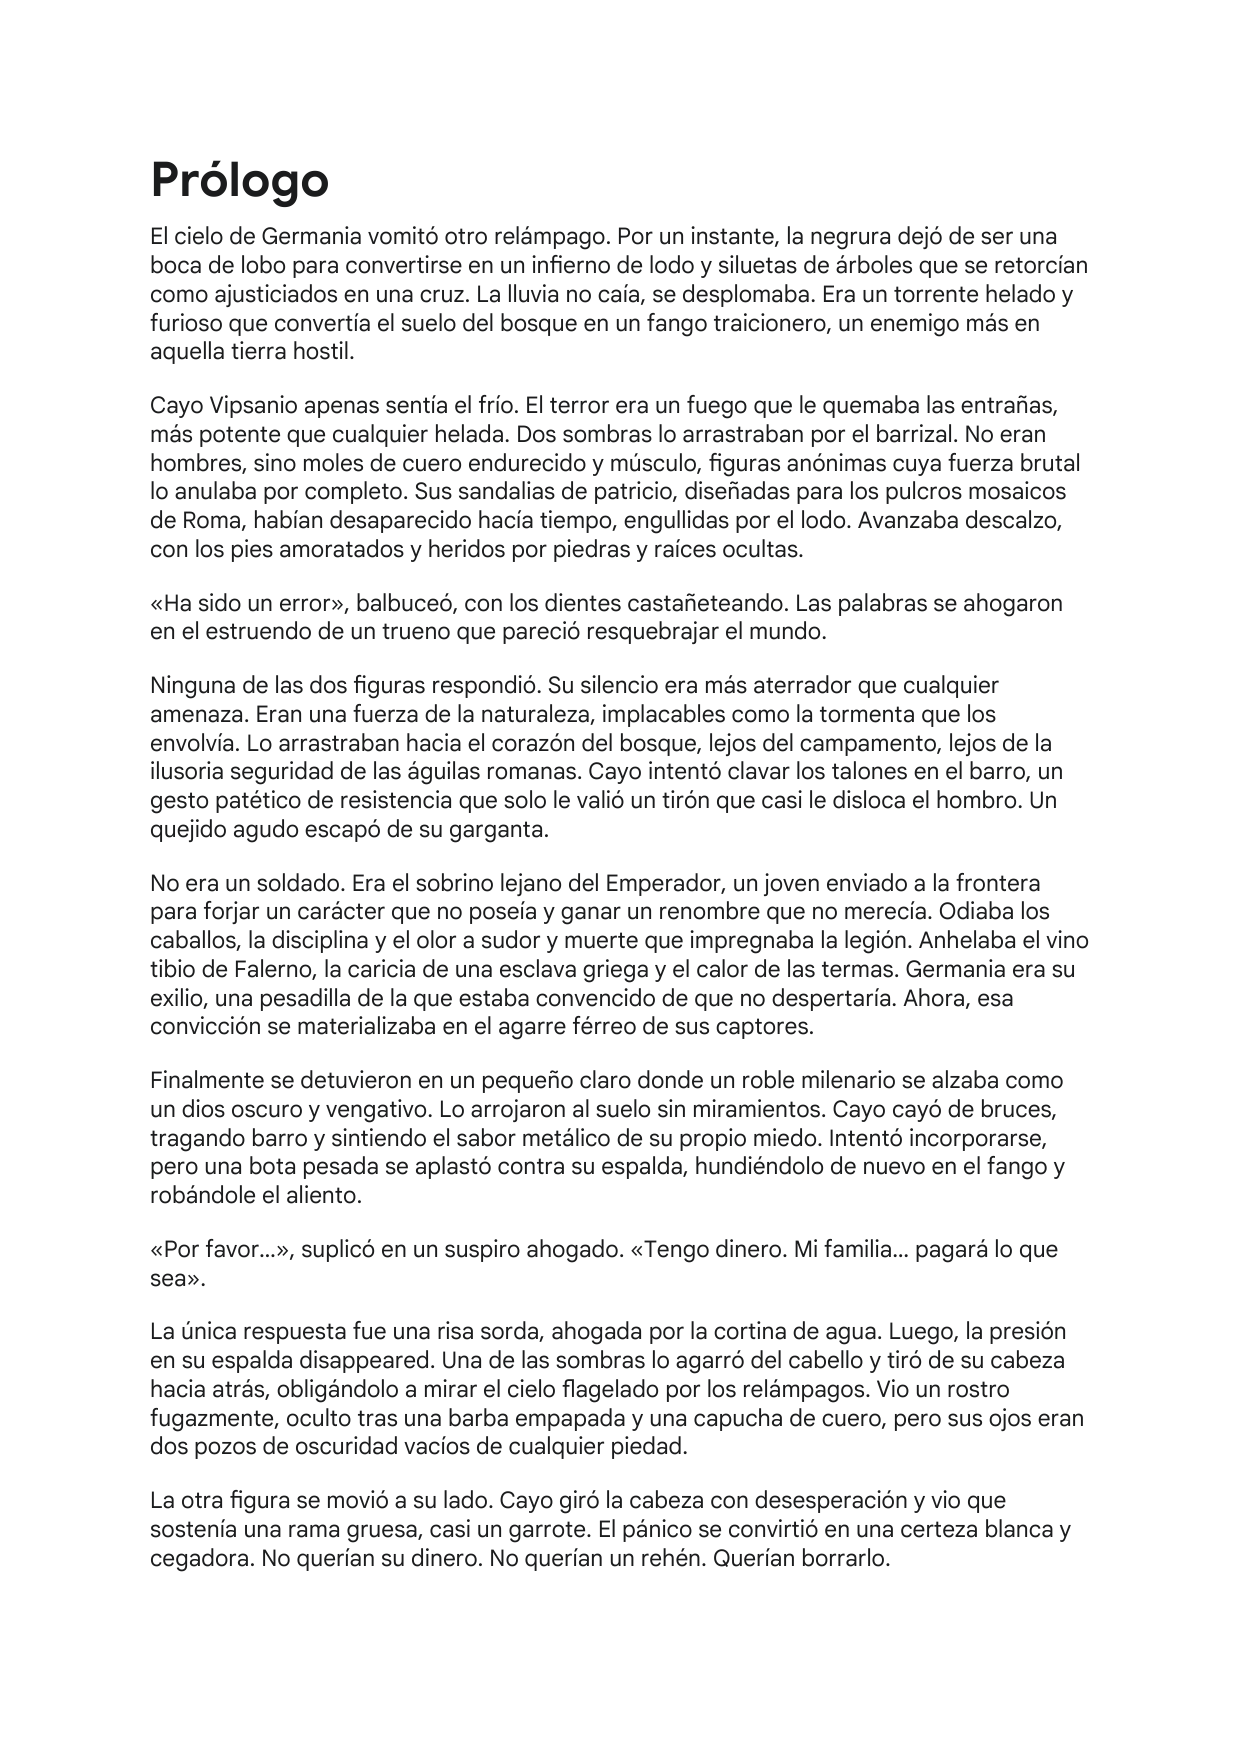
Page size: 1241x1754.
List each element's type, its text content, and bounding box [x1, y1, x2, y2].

text La otra figura se movió a su lado. Cayo giró la cabeza con desesperación y vio que sostenía una rama gruesa, casi un garrote. El pánico se convirtió en una certeza blanca y cegadora. No querían su dinero. No querían un rehén. Querían borrarlo. [150, 1486, 1090, 1572]
text No era un soldado. Era el sobrino lejano del Emperador, un joven enviado a la frontera para forjar un carácter que no poseía y ganar un renombre que no merecía. Odiaba los caballos, la disciplina y el olor a sudor y muerte que impregnaba la legión. Anhelaba el vino tibio de Falerno, la caricia de una esclava griega y el calor de las termas. Germania era su exilio, una pesadilla de la que estaba convencido de que no despertaría. Ahora, esa convicción se materializaba en el agarre férreo de sus captores. [150, 869, 1090, 1041]
text Cayo Vipsanio apenas sentía el frío. El terror era un fuego que le quemaba las entrañas, más potente que cualquier helada. Dos sombras lo arrastraban por el barrizal. No eran hombres, sino moles de cuero endurecido y músculo, figuras anónimas cuya fuerza brutal lo anulaba por completo. Sus sandalias de patricio, diseñadas para los pulcros mosaicos de Roma, habían desaparecido hacía tiempo, engullidas por el lodo. Avanzaba descalzo, con los pies amoratados y heridos por piedras y raíces ocultas. [150, 391, 1090, 564]
text «Ha sido un error», balbuceó, con los dientes castañeteando. Las palabras se ahogaron en el estruendo de un trueno que pareció resquebrajar el mundo. [150, 589, 1090, 646]
text Finalmente se detuvieron en un pequeño claro donde un roble milenario se alzaba como un dios oscuro y vengativo. Lo arrojaron al suelo sin miramientos. Cayo cayó de bruces, tragando barro y sintiendo el sabor metálico de su propio miedo. Intentó incorporarse, pero una bota pesada se aplastó contra su espalda, hundiéndolo de nuevo en el fango y robándole el aliento. [150, 1066, 1090, 1210]
text Ninguna de las dos figuras respondió. Su silencio era más aterrador que cualquier amenaza. Eran una fuerza de la naturaleza, implacables como la tormenta que los envolvía. Lo arrastraban hacia el corazón del bosque, lejos del campamento, lejos de la ilusoria seguridad de las águilas romanas. Cayo intentó clavar los talones en el barro, un gesto patético de resistencia que solo le valió un tirón que casi le disloca el hombro. Un quejido agudo escapó de su garganta. [150, 671, 1090, 844]
text La única respuesta fue una risa sorda, ahogada por la cortina de agua. Luego, la presión en su espalda disappeared. Una de las sombras lo agarró del cabello y tiró de su cabeza hacia atrás, obligándolo a mirar el cielo flagelado por los relámpagos. Vio un rostro fugazmente, oculto tras una barba empapada y una capucha de cuero, pero sus ojos eran dos pozos de oscuridad vacíos de cualquier piedad. [150, 1317, 1090, 1461]
subtitle Prólogo [150, 150, 1090, 210]
text El cielo de Germania vomitó otro relámpago. Por un instante, la negrura dejó de ser una boca de lobo para convertirse en un infierno de lodo y siluetas de árboles que se retorcían como ajusticiados en una cruz. La lluvia no caía, se desplomaba. Era un torrente helado y furioso que convertía el suelo del bosque en un fango traicionero, un enemigo más en aquella tierra hostil. [150, 222, 1090, 366]
text «Por favor…», suplicó en un suspiro ahogado. «Tengo dinero. Mi familia… pagará lo que sea». [150, 1235, 1090, 1292]
